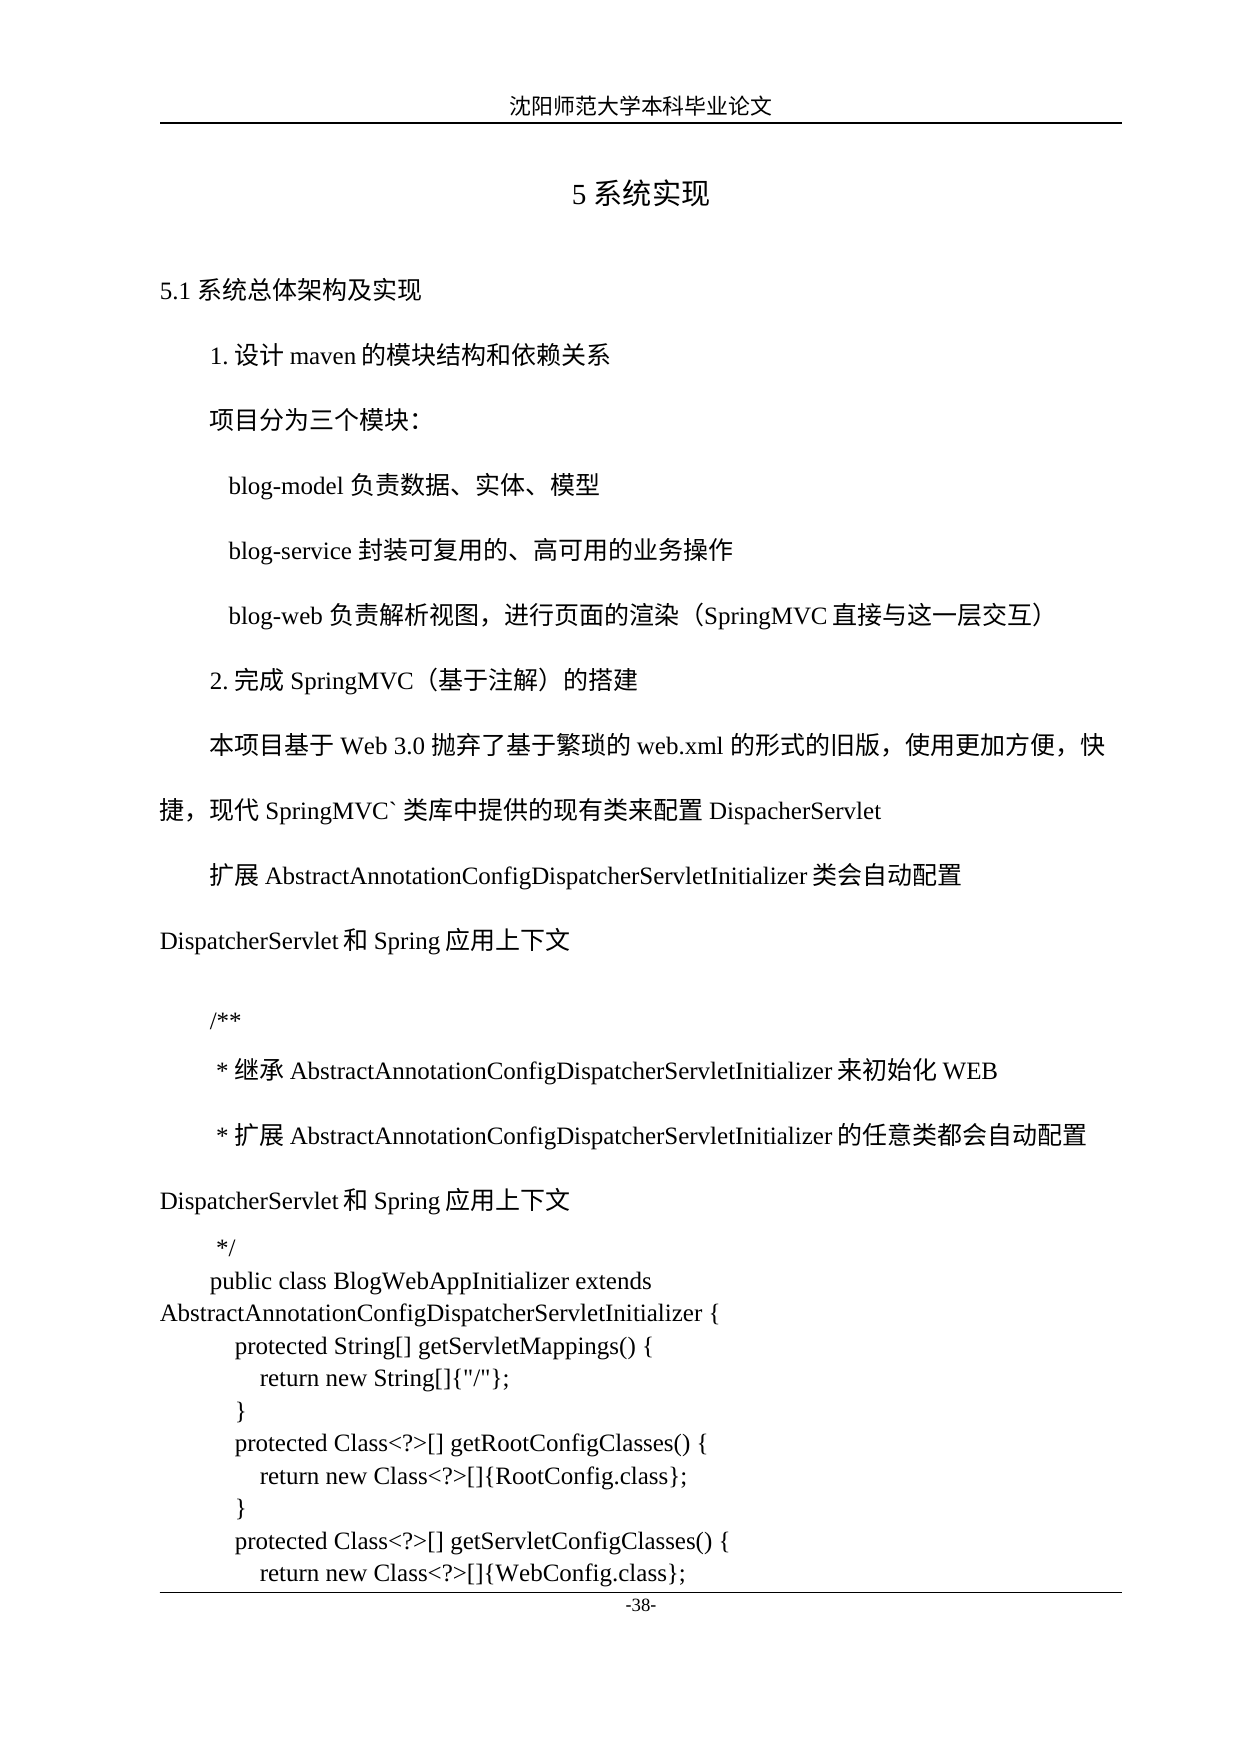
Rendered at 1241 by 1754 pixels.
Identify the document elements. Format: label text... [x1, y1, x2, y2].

text 1. 设计maven的模块结构和依赖关系 [159, 321, 1122, 386]
subtitle 5.1 系统总体架构及实现 [159, 256, 1122, 321]
text blog-service 封装可复用的、高可用的业务操作 [159, 516, 1122, 581]
text return new Class<?>[]{WebConfig.class}; [159, 1556, 1122, 1589]
text } [159, 1394, 1122, 1426]
text 本项目基于 Web 3.0 抛弃了基于繁琐的 web.xml 的形式的旧版，使用更加方便，快捷，现代 SpringMVC` 类库中提供的现有类来配置 DispacherServlet [159, 711, 1122, 841]
text 扩展AbstractAnnotationConfigDispatcherServletInitializer类会自动配置DispatcherServlet和Spring应用上下文 [159, 841, 1122, 971]
text * 扩展AbstractAnnotationConfigDispatcherServletInitializer的任意类都会自动配置DispatcherServlet和Spring应用上下文 [159, 1101, 1122, 1231]
subtitle 5 系统实现 [159, 159, 1122, 224]
text */ [159, 1231, 1122, 1264]
text } [159, 1491, 1122, 1524]
text protected Class<?>[] getServletConfigClasses() { [159, 1524, 1122, 1556]
text blog-web 负责解析视图，进行页面的渲染（SpringMVC直接与这一层交互） [159, 581, 1122, 646]
text return new String[]{"/"}; [159, 1361, 1122, 1394]
text blog-model 负责数据、实体、模型 [159, 451, 1122, 516]
text return new Class<?>[]{RootConfig.class}; [159, 1459, 1122, 1491]
text protected Class<?>[] getRootConfigClasses() { [159, 1426, 1122, 1459]
text 项目分为三个模块： [159, 386, 1122, 451]
text /** [159, 1004, 1122, 1036]
text protected String[] getServletMappings() { [159, 1329, 1122, 1361]
text * 继承AbstractAnnotationConfigDispatcherServletInitializer来初始化WEB [159, 1036, 1122, 1101]
text 2. 完成 SpringMVC（基于注解）的搭建 [159, 646, 1122, 711]
text public class BlogWebAppInitializer extends AbstractAnnotationConfigDispatcherServletInitializer { [159, 1264, 1122, 1329]
